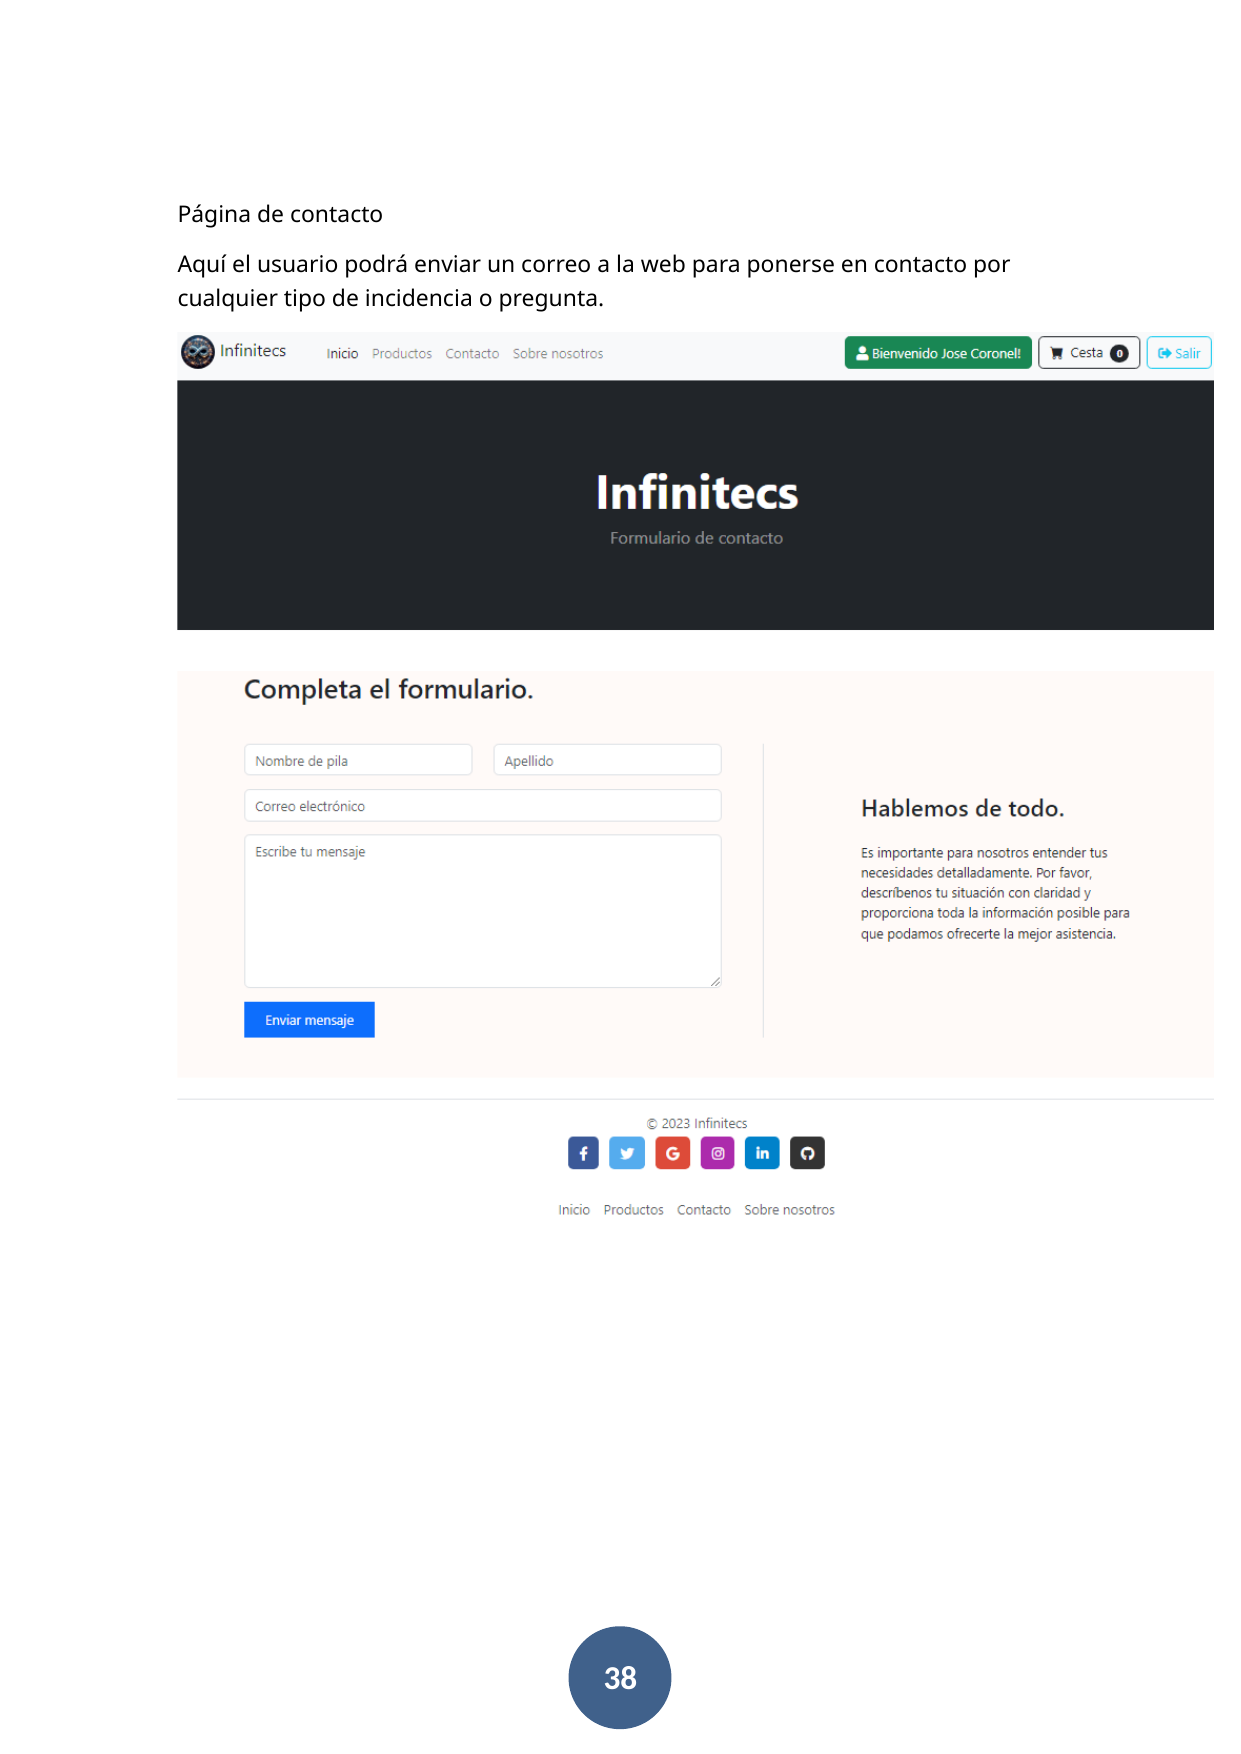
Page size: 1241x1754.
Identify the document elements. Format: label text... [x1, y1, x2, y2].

text Página de contacto [177, 198, 1063, 229]
picture [177, 332, 1214, 1224]
text Aquí el usuario podrá enviar un correo a la web para ponerse en contacto por cualquier tipo de incidencia o pregunta. [177, 248, 1063, 313]
